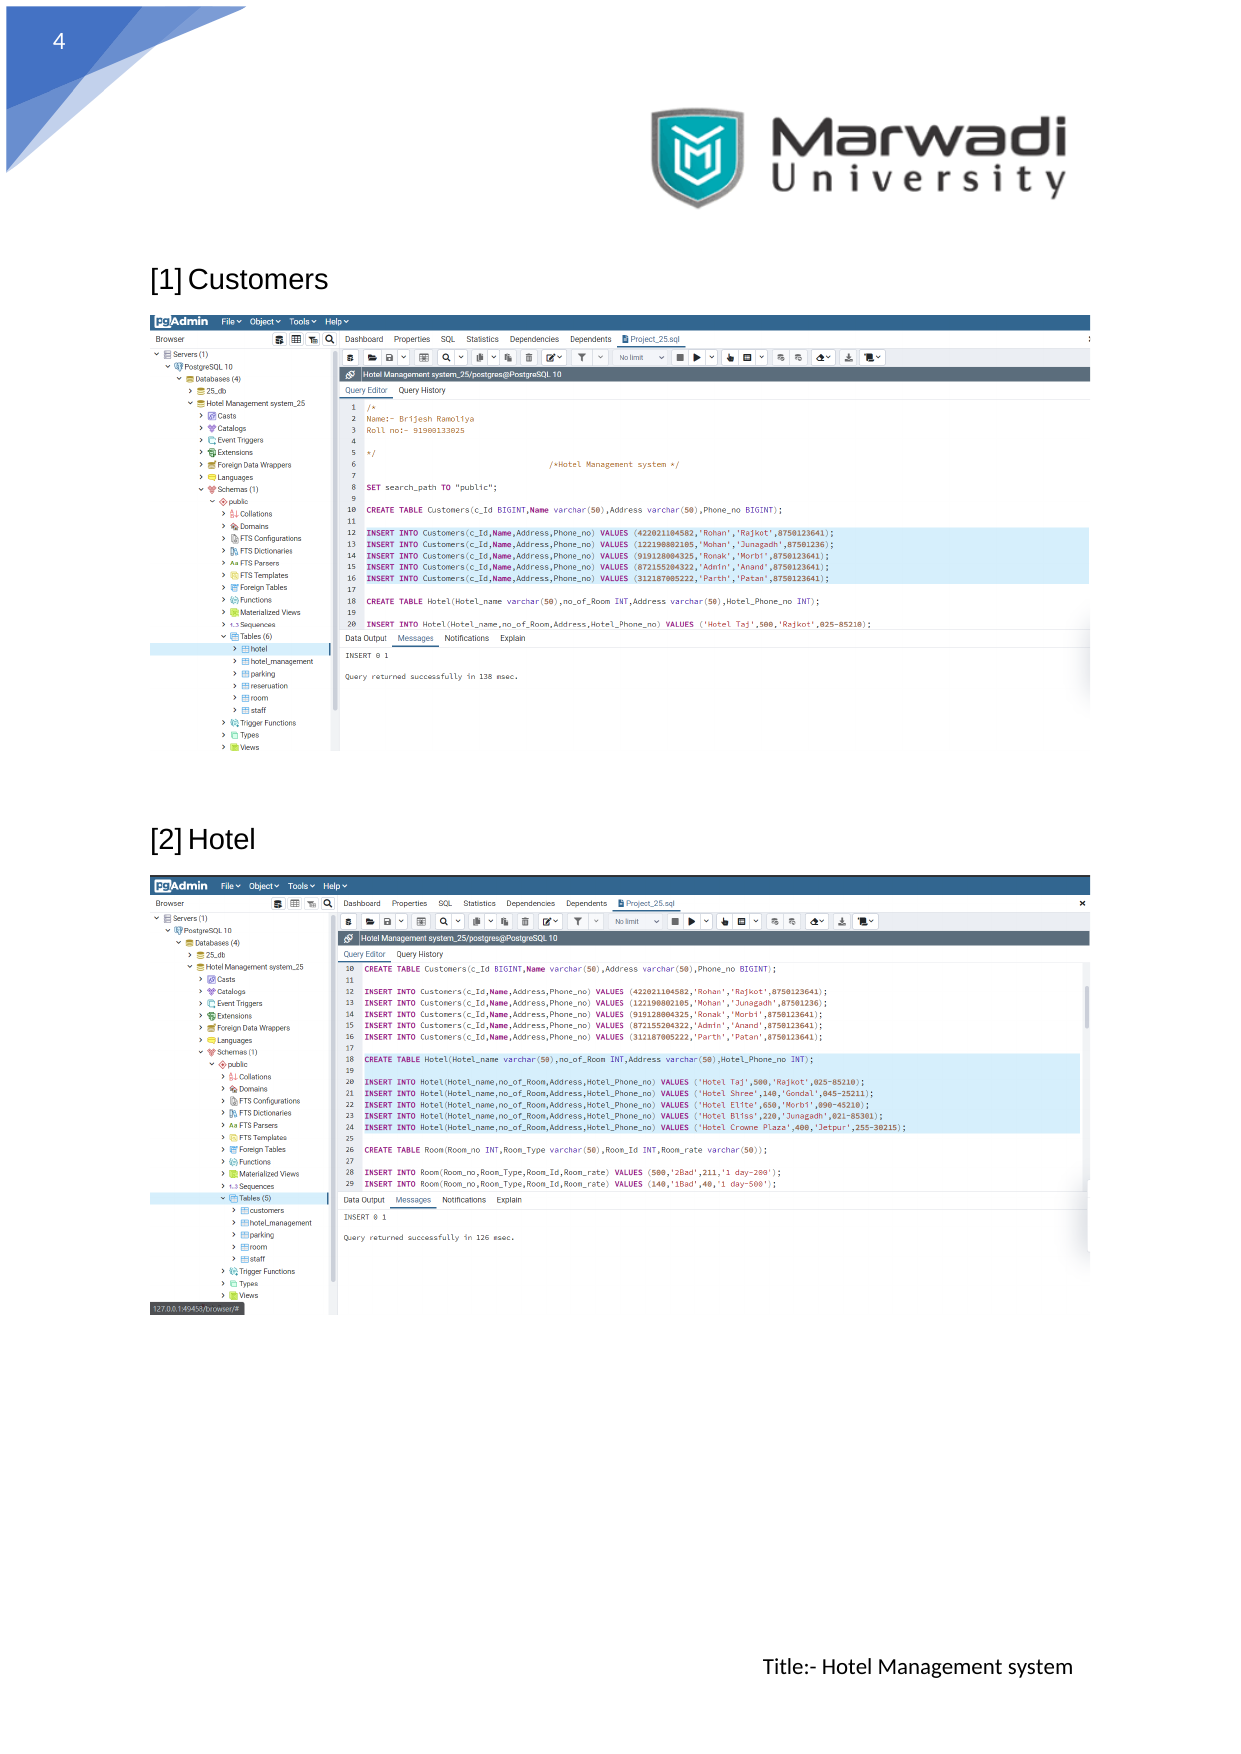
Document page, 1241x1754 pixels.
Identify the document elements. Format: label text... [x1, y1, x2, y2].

picture [626, 84, 1091, 234]
picture [150, 315, 1091, 751]
text [2] Hotel [150, 822, 1090, 856]
picture [150, 875, 1091, 1315]
text [1] Customers [150, 262, 1090, 296]
picture [6, 6, 248, 175]
